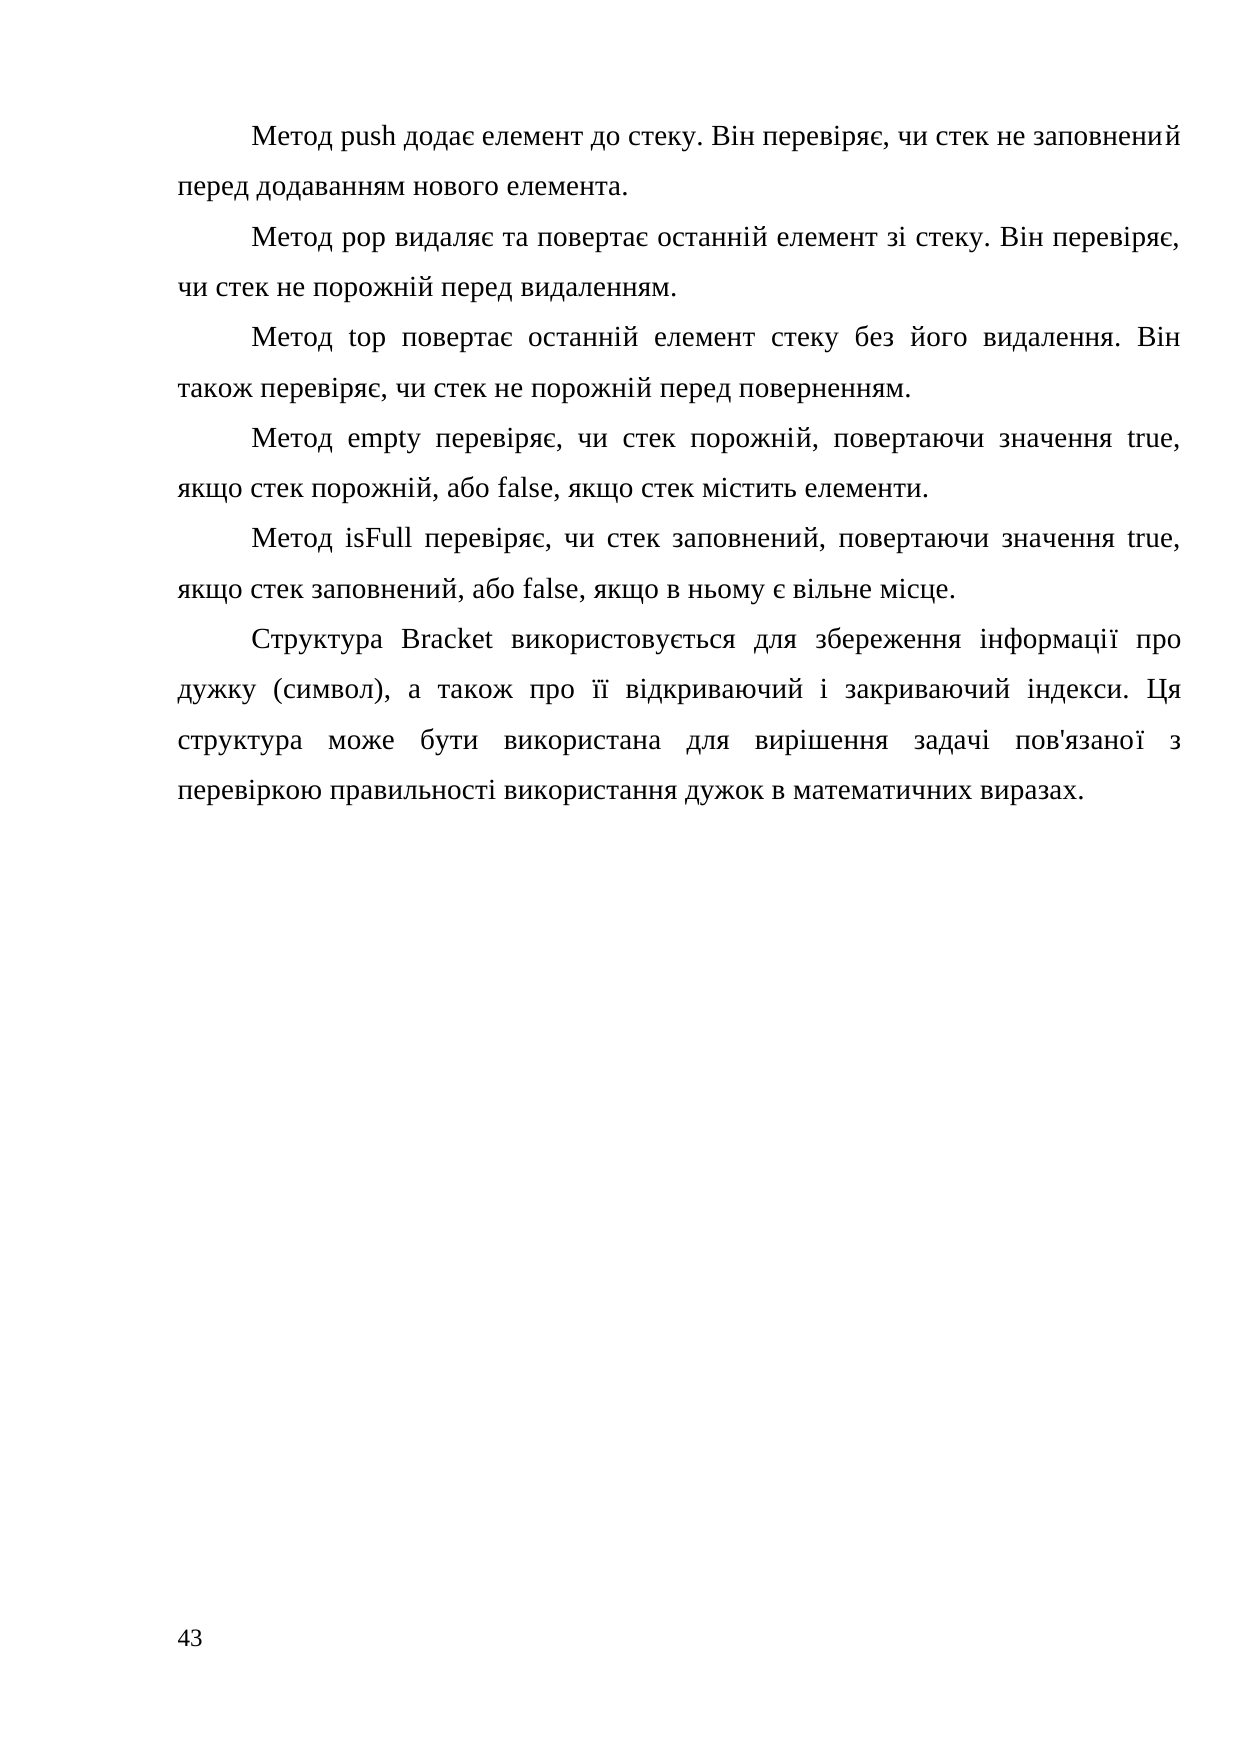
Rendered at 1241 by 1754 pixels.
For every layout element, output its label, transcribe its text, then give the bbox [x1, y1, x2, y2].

text Метод pop видаляє та повертає останній елемент зі стеку. Він перевіряє, чи стек не порожній перед видаленням. [177, 219, 1181, 303]
text Метод empty перевіряє, чи стек порожній, повертаючи значення true, якщо стек порожній, або false, якщо стек містить елементи. [177, 420, 1181, 504]
text Метод top повертає останній елемент стеку без його видалення. Він також перевіряє, чи стек не порожній перед поверненням. [177, 319, 1181, 403]
text Метод isFull перевіряє, чи стек заповнений, повертаючи значення true, якщо стек заповнений, або false, якщо в ньому є вільне місце. [177, 521, 1181, 604]
text Метод push додає елемент до стеку. Він перевіряє, чи стек не заповнений перед додаванням нового елемента. [177, 118, 1181, 202]
text Структура Bracket використовується для збереження інформації про дужку (символ), а також про її відкриваючий і закриваючий індекси. Ця структура може бути використана для вирішення задачі пов'язаної з перевіркою правильності використання дужок в математичних виразах. [177, 621, 1181, 806]
